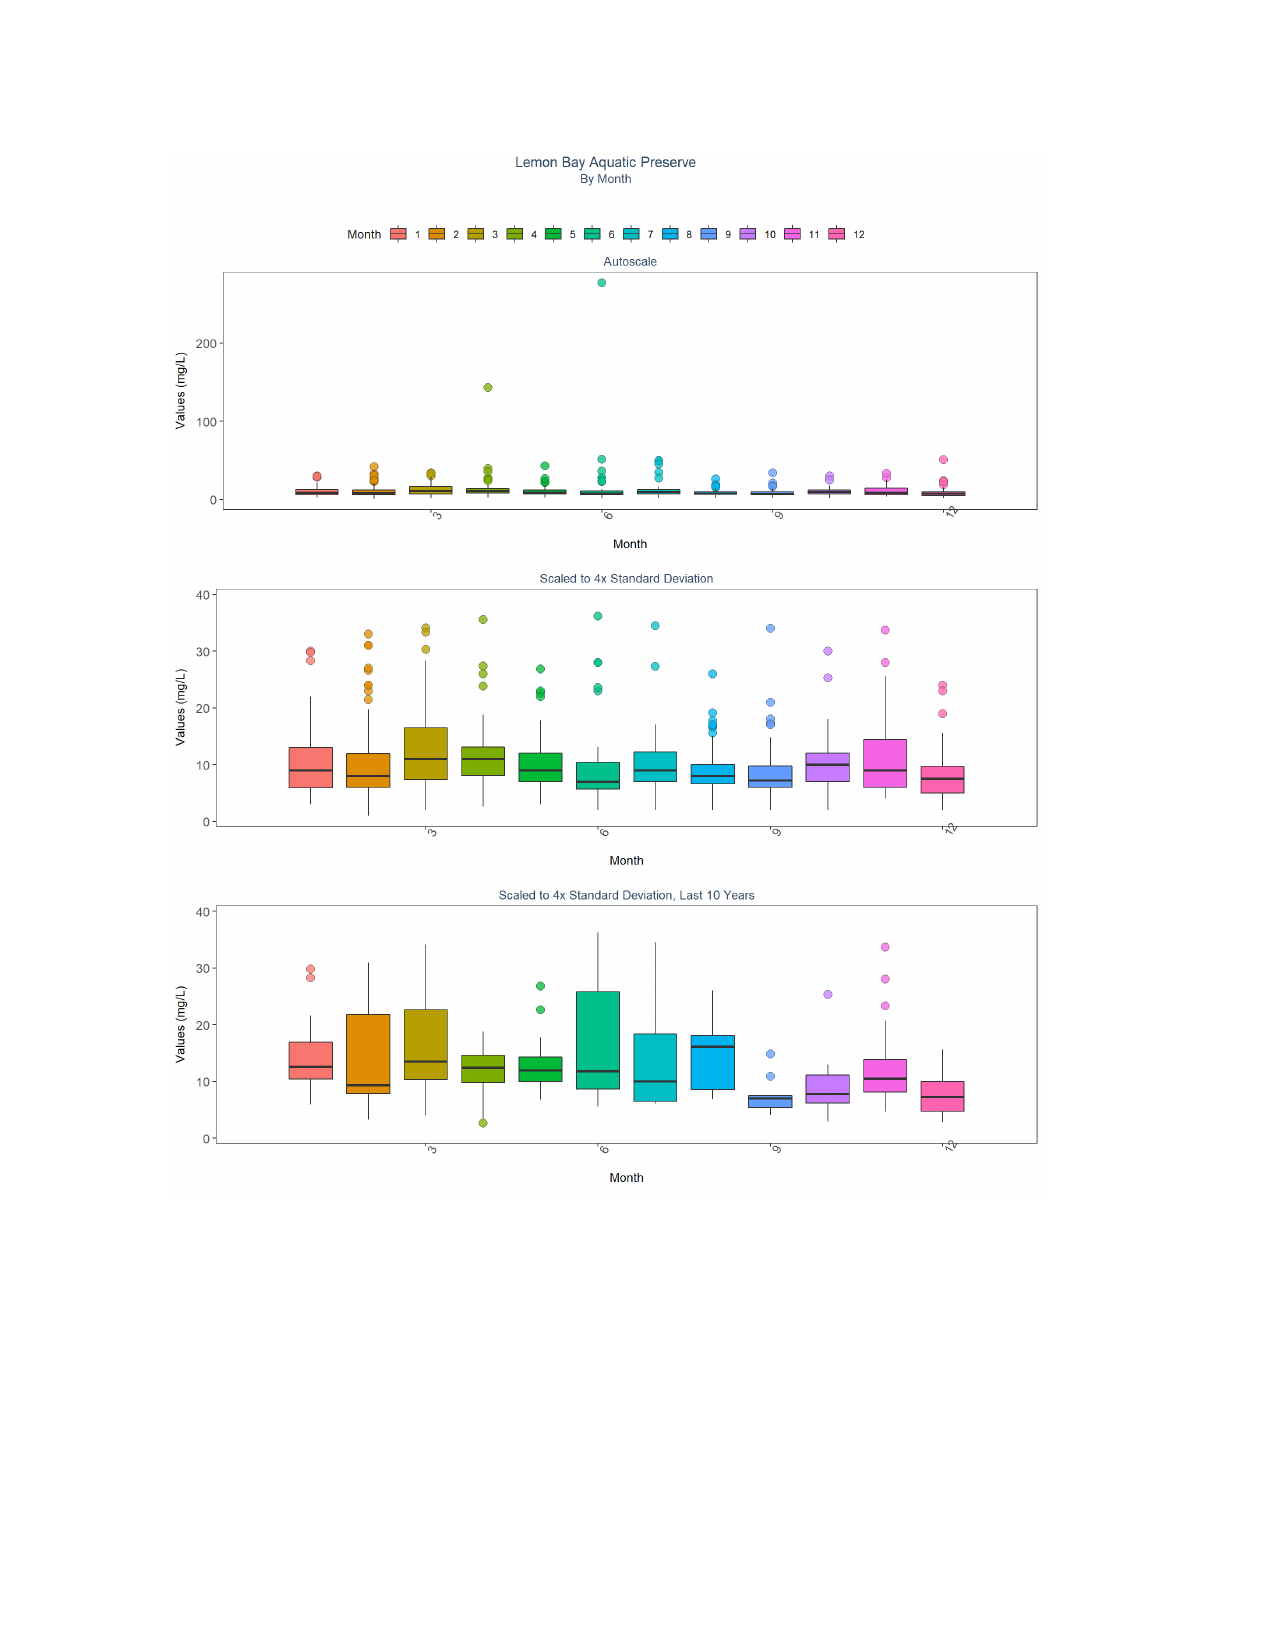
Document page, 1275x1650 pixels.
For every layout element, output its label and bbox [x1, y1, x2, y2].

picture [168, 150, 1044, 1200]
